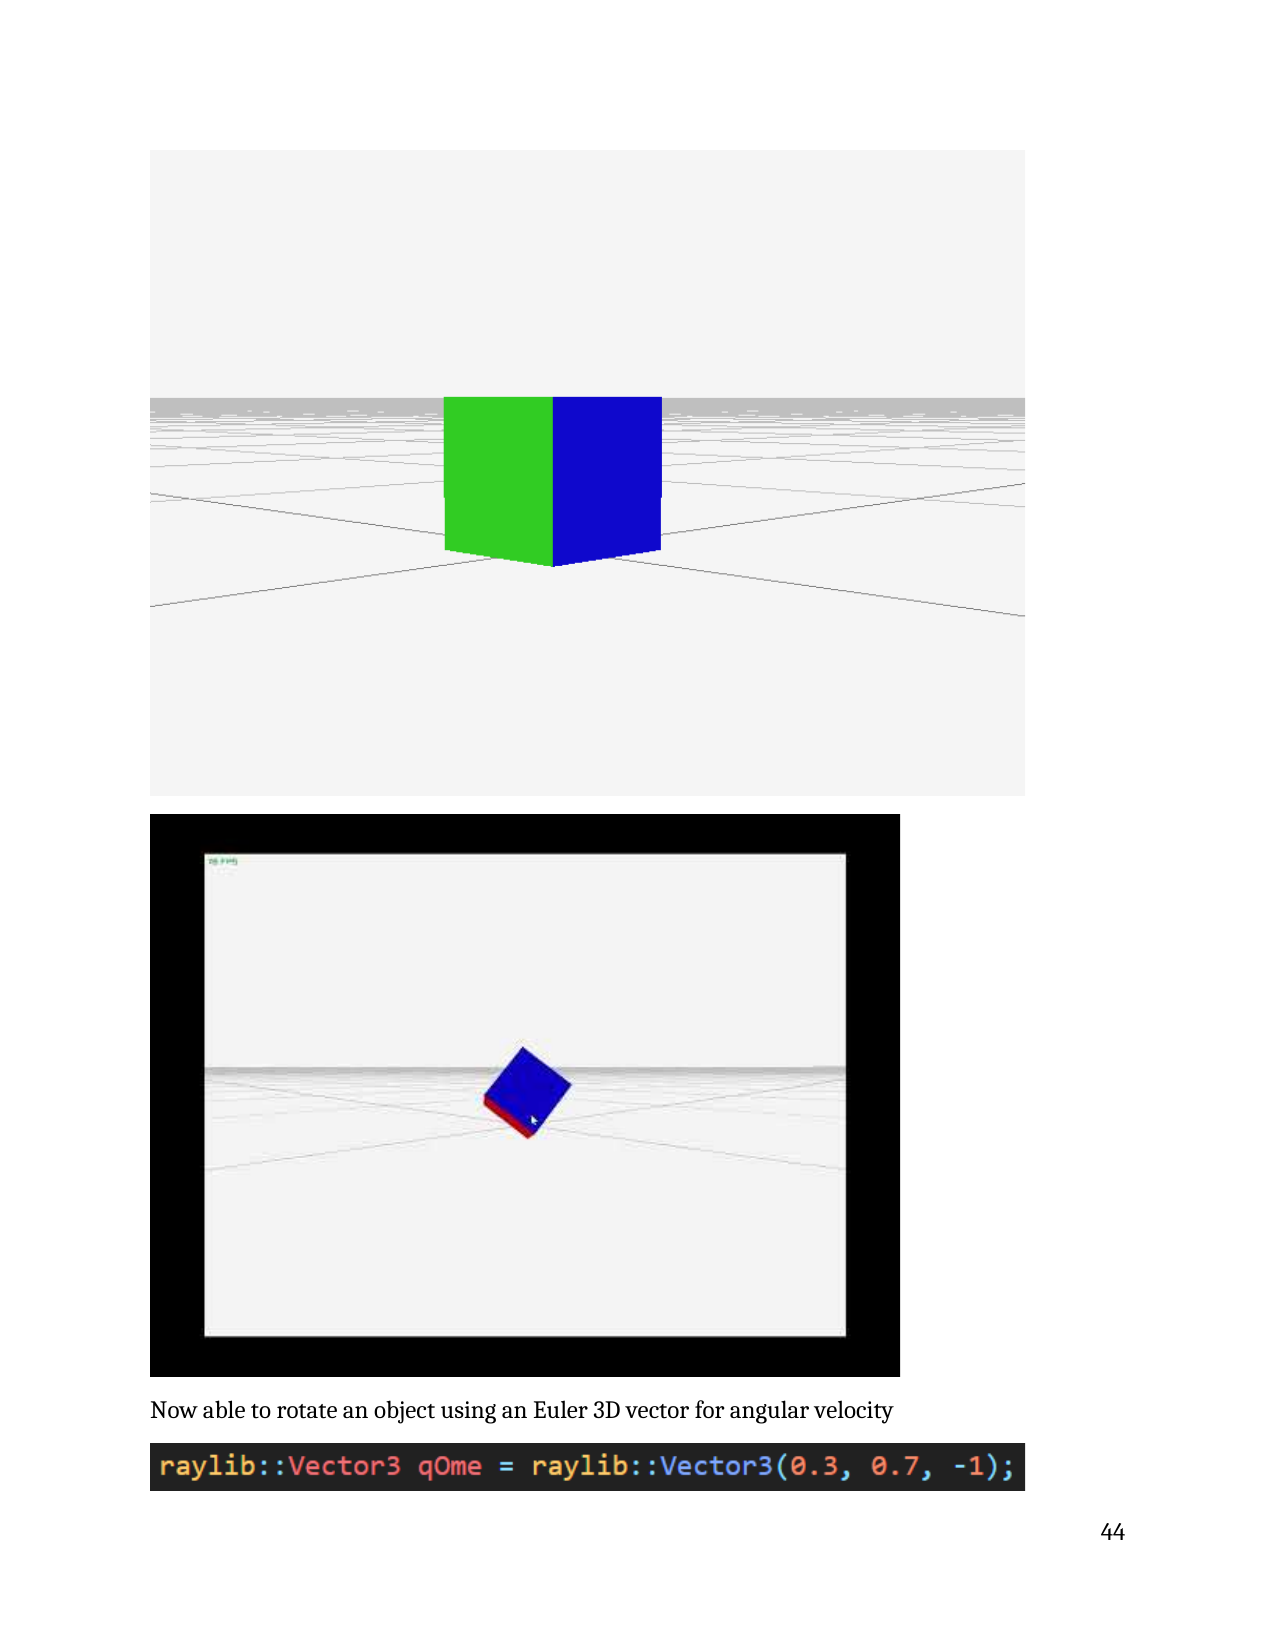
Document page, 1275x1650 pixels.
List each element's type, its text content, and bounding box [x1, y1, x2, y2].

picture [150, 1443, 1025, 1491]
picture [150, 150, 1025, 796]
picture [150, 814, 901, 1377]
text Now able to rotate an object using an Euler 3D vector for angular velocity [150, 1396, 1125, 1424]
